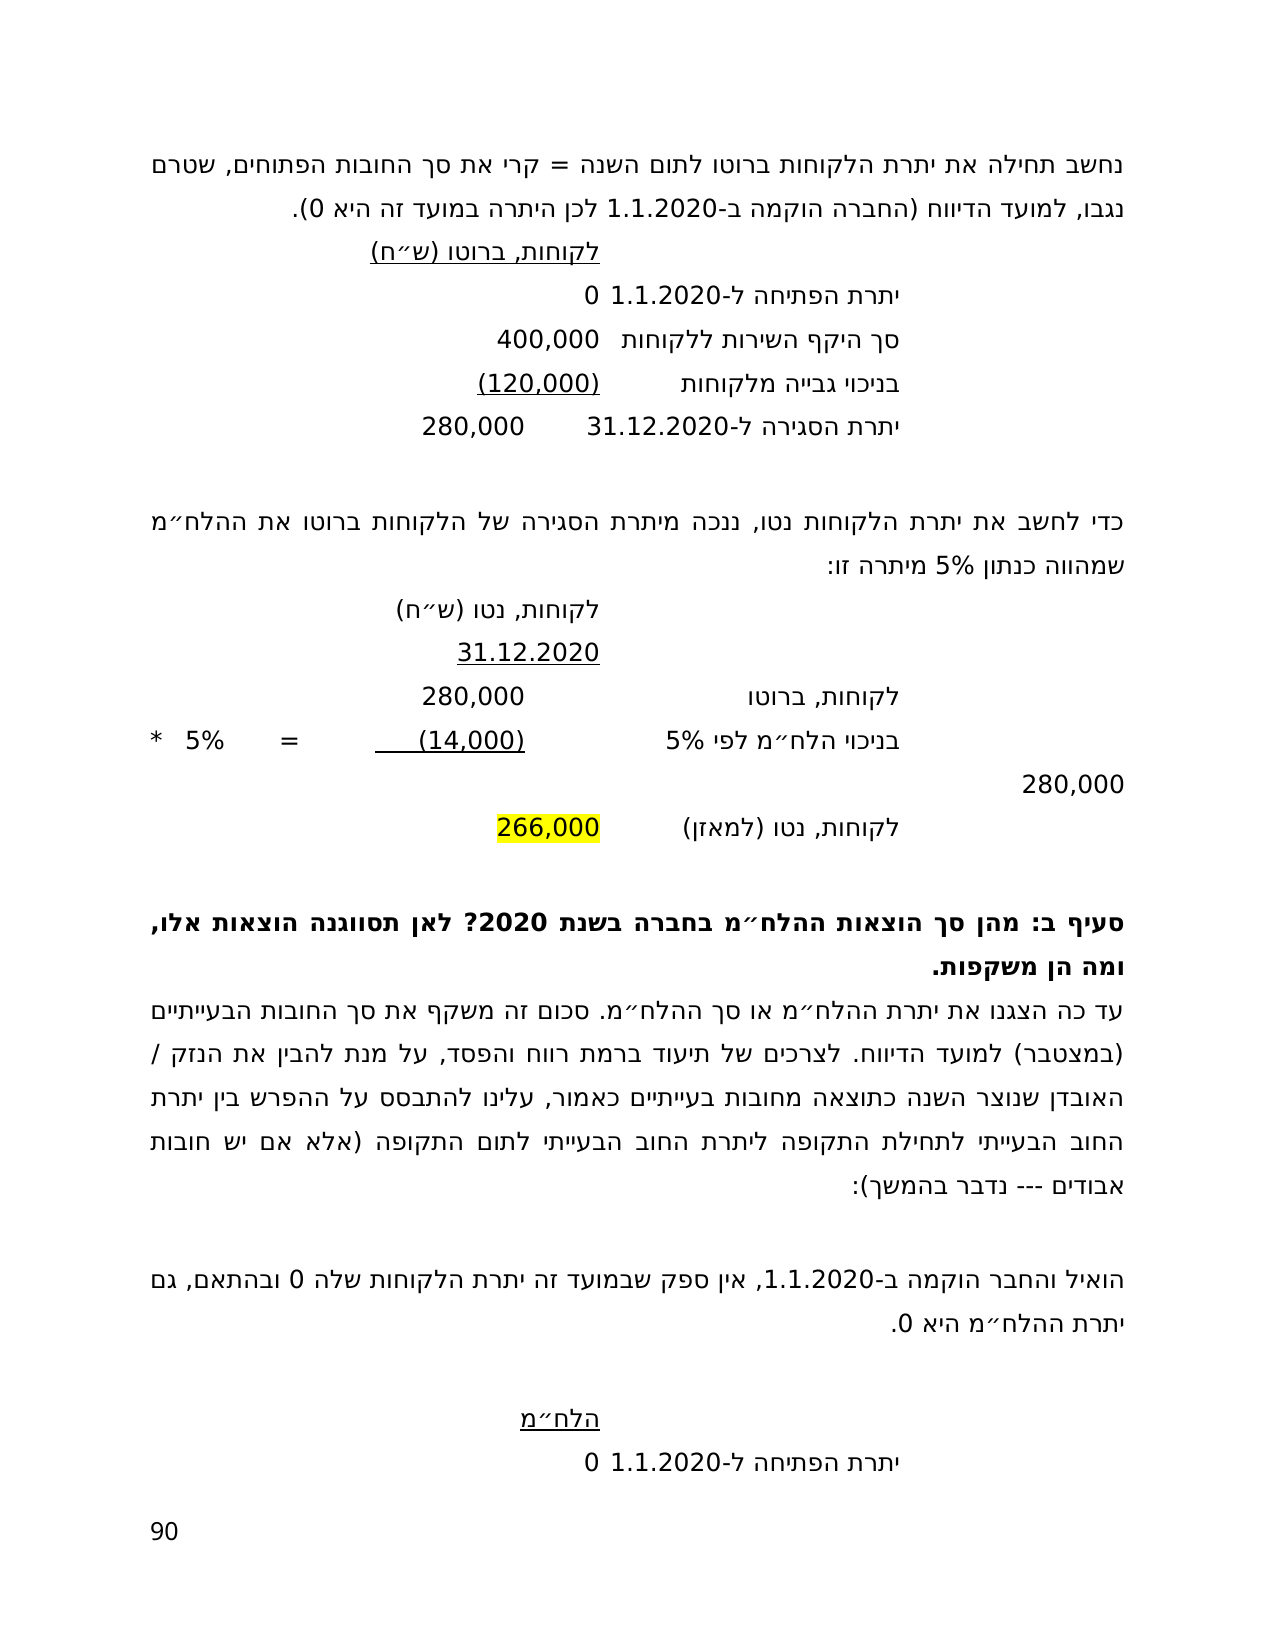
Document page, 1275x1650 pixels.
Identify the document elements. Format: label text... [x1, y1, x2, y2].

text כדי לחשב את יתרת הלקוחות נטו, ננכה מיתרת הסגירה של הלקוחות ברוטו את ההלח״מ שמהווה כנתון 5% מיתרה זו: [150, 507, 1125, 580]
text סעיף ב: מהן סך הוצאות ההלח״מ בחברה בשנת 2020? לאן תסווגנה הוצאות אלו, ומה הן משקפות. [150, 908, 1125, 981]
text הלח״מ [150, 1404, 675, 1433]
text בניכוי הלח״מ לפי 5% (14,000) = 5% * 280,000 [150, 726, 1125, 799]
text יתרת הסגירה ל-31.12.2020 280,000 [150, 412, 1125, 442]
text לקוחות, נטו (למאזן) 266,000 [150, 813, 1125, 843]
text 31.12.2020 [150, 638, 1125, 668]
text יתרת הפתיחה ל-1.1.2020 0 [150, 281, 1125, 310]
text יתרת הפתיחה ל-1.1.2020 0 [150, 1448, 1125, 1477]
text לקוחות, ברוטו (ש״ח) [150, 237, 1125, 267]
text לקוחות, ברוטו 280,000 [150, 682, 1125, 711]
text הואיל והחבר הוקמה ב-1.1.2020, אין ספק שבמועד זה יתרת הלקוחות שלה 0 ובהתאם, גם יתרת ההלח״מ היא 0. [150, 1266, 1125, 1338]
text לקוחות, נטו (ש״ח) [150, 595, 1125, 624]
text סך היקף השירות ללקוחות 400,000 [150, 325, 1125, 354]
text עד כה הצגנו את יתרת ההלח״מ או סך ההלח״מ. סכום זה משקף את סך החובות הבעייתיים (במצטבר) למועד הדיווח. לצרכים של תיעוד ברמת רווח והפסד, על מנת להבין את הנזק / האובדן שנוצר השנה כתוצאה מחובות בעייתיים כאמור, עלינו להתבסס על ההפרש בין יתרת החוב הבעייתי לתחילת התקופה ליתרת החוב הבעייתי לתום התקופה (אלא אם יש חובות אבודים --- נדבר בהמשך): [150, 996, 1125, 1200]
text נחשב תחילה את יתרת הלקוחות ברוטו לתום השנה = קרי את סך החובות הפתוחים, שטרם נגבו, למועד הדיווח (החברה הוקמה ב-1.1.2020 לכן היתרה במועד זה היא 0). [150, 150, 1125, 223]
text בניכוי גבייה מלקוחות (120,000) [150, 369, 1125, 398]
